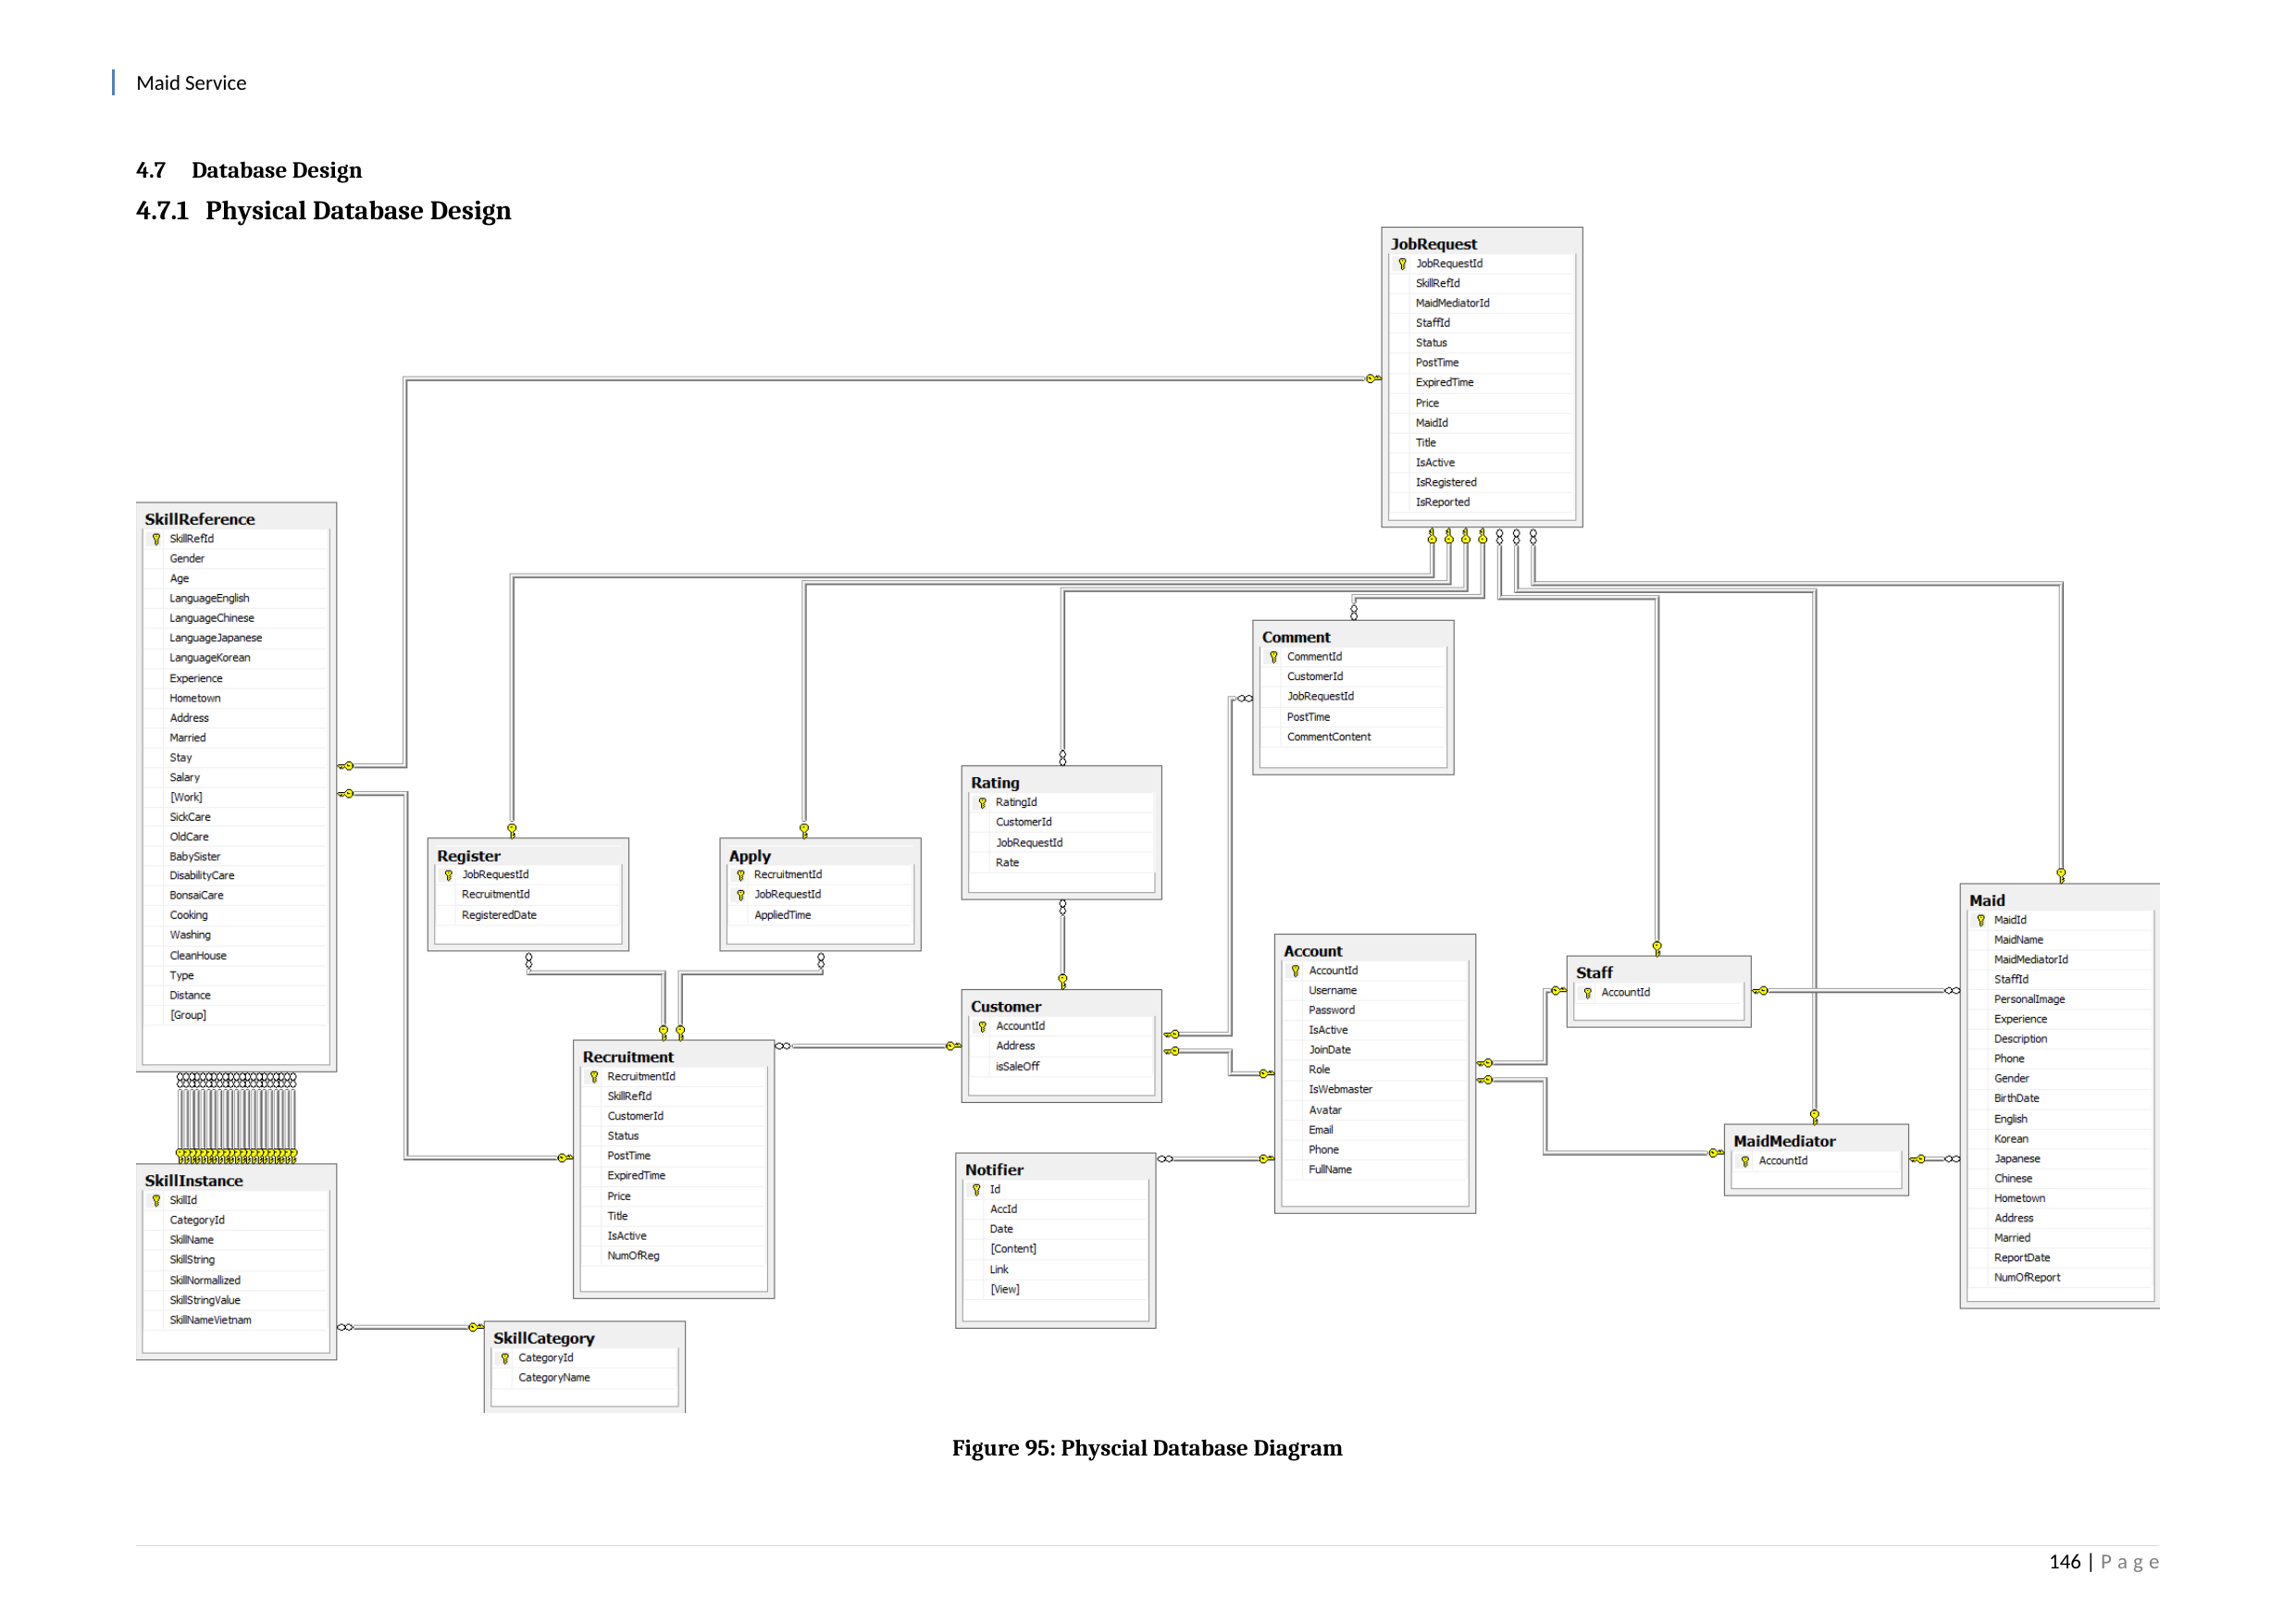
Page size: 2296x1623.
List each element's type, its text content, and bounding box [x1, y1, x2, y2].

subtitle Physical Database Design [136, 196, 2159, 227]
picture [136, 227, 2160, 1413]
subtitle Database Design [136, 157, 2159, 184]
